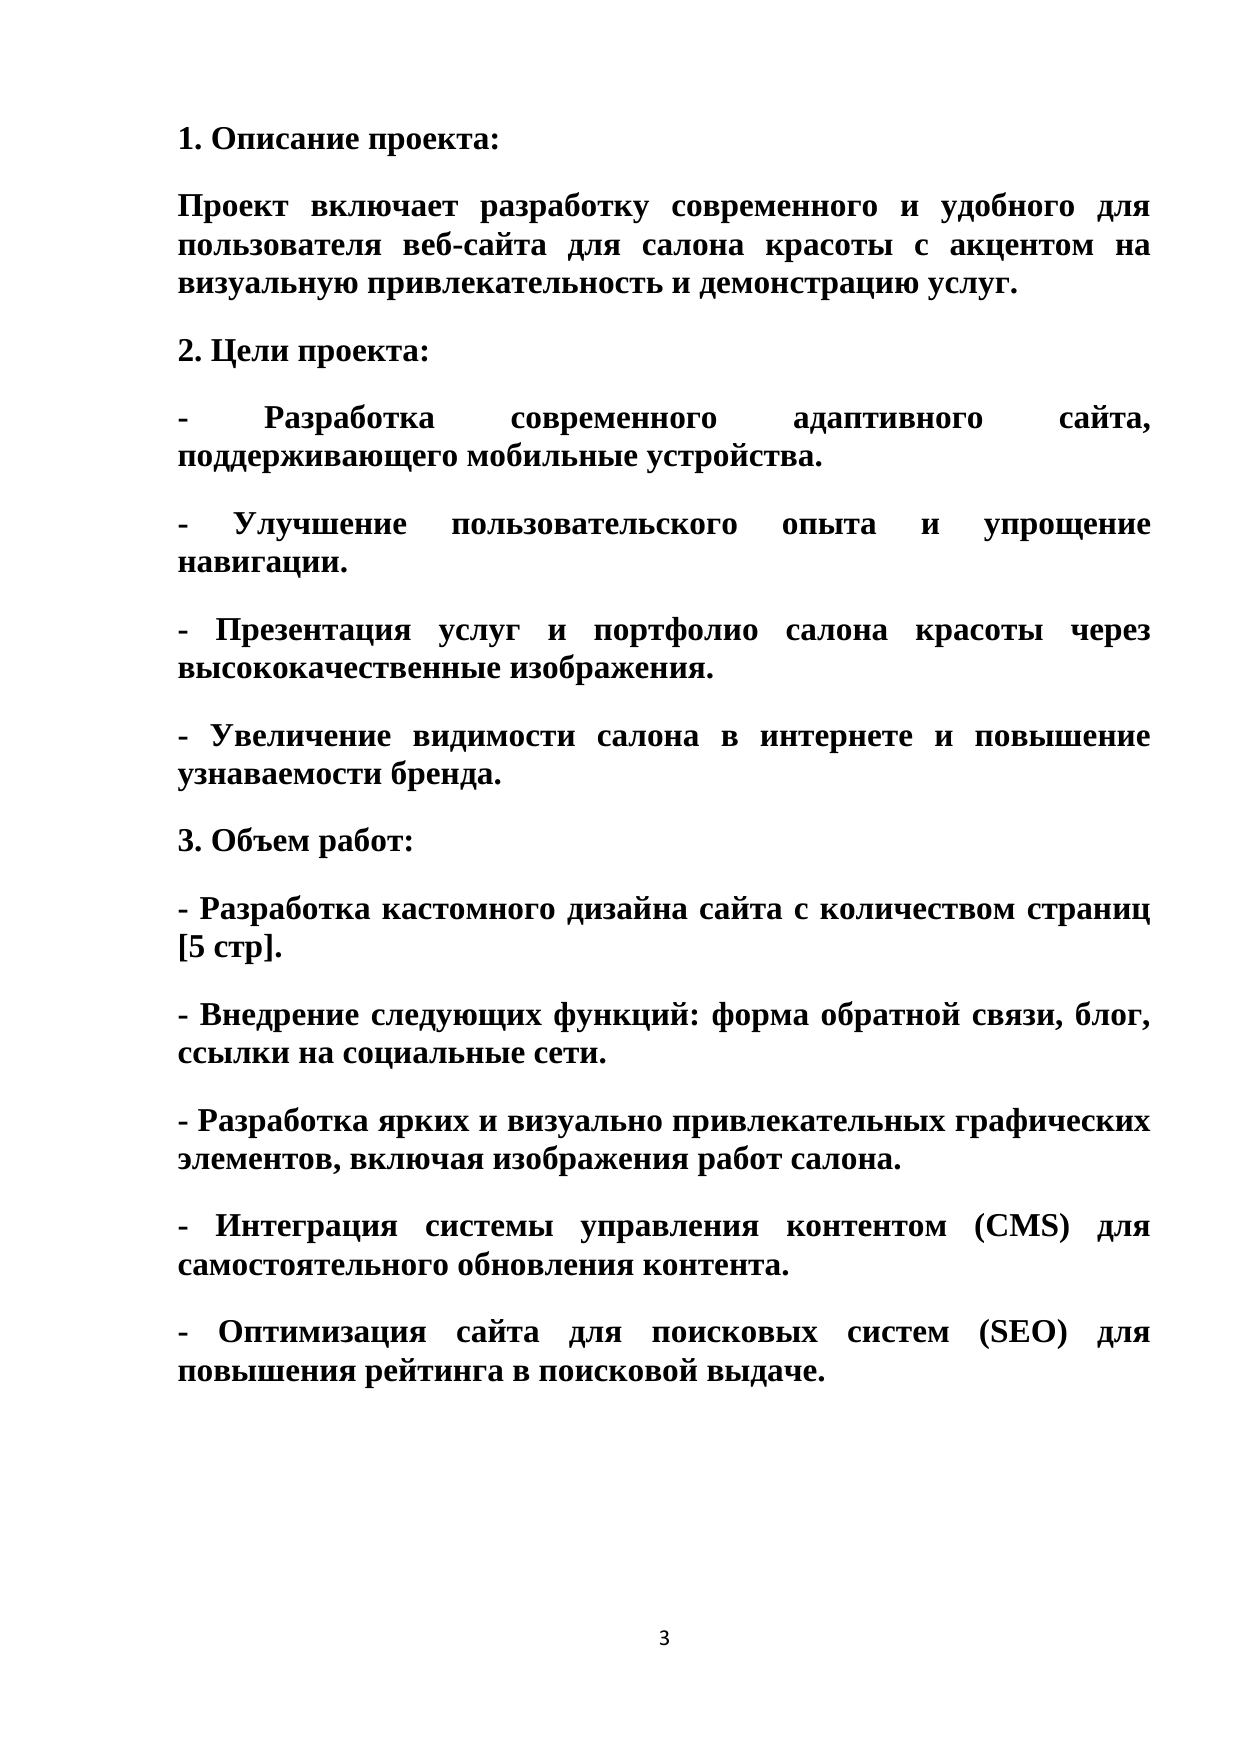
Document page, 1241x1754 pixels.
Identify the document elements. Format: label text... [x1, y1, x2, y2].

text - Оптимизация сайта для поисковых систем (SEO) для повышения рейтинга в поисковой выдаче. [177, 1311, 1152, 1388]
text 1. Описание проекта: [177, 118, 1152, 156]
text - Разработка кастомного дизайна сайта с количеством страниц [5 стр]. [177, 888, 1152, 965]
text Проект включает разработку современного и удобного для пользователя веб-сайта для салона красоты с акцентом на визуальную привлекательность и демонстрацию услуг. [177, 186, 1152, 301]
text - Разработка ярких и визуально привлекательных графических элементов, включая изображения работ салона. [177, 1100, 1152, 1176]
text - Разработка современного адаптивного сайта, поддерживающего мобильные устройства. [177, 397, 1152, 474]
text 3. Объем работ: [177, 821, 1152, 859]
text - Улучшение пользовательского опыта и упрощение навигации. [177, 503, 1152, 580]
text - Интеграция системы управления контентом (CMS) для самостоятельного обновления контента. [177, 1206, 1152, 1282]
text 2. Цели проекта: [177, 330, 1152, 368]
text - Увеличение видимости салона в интернете и повышение узнаваемости бренда. [177, 715, 1152, 791]
text - Презентация услуг и портфолио салона красоты через высококачественные изображения. [177, 609, 1152, 686]
text - Внедрение следующих функций: форма обратной связи, блог, ссылки на социальные сети. [177, 994, 1152, 1071]
